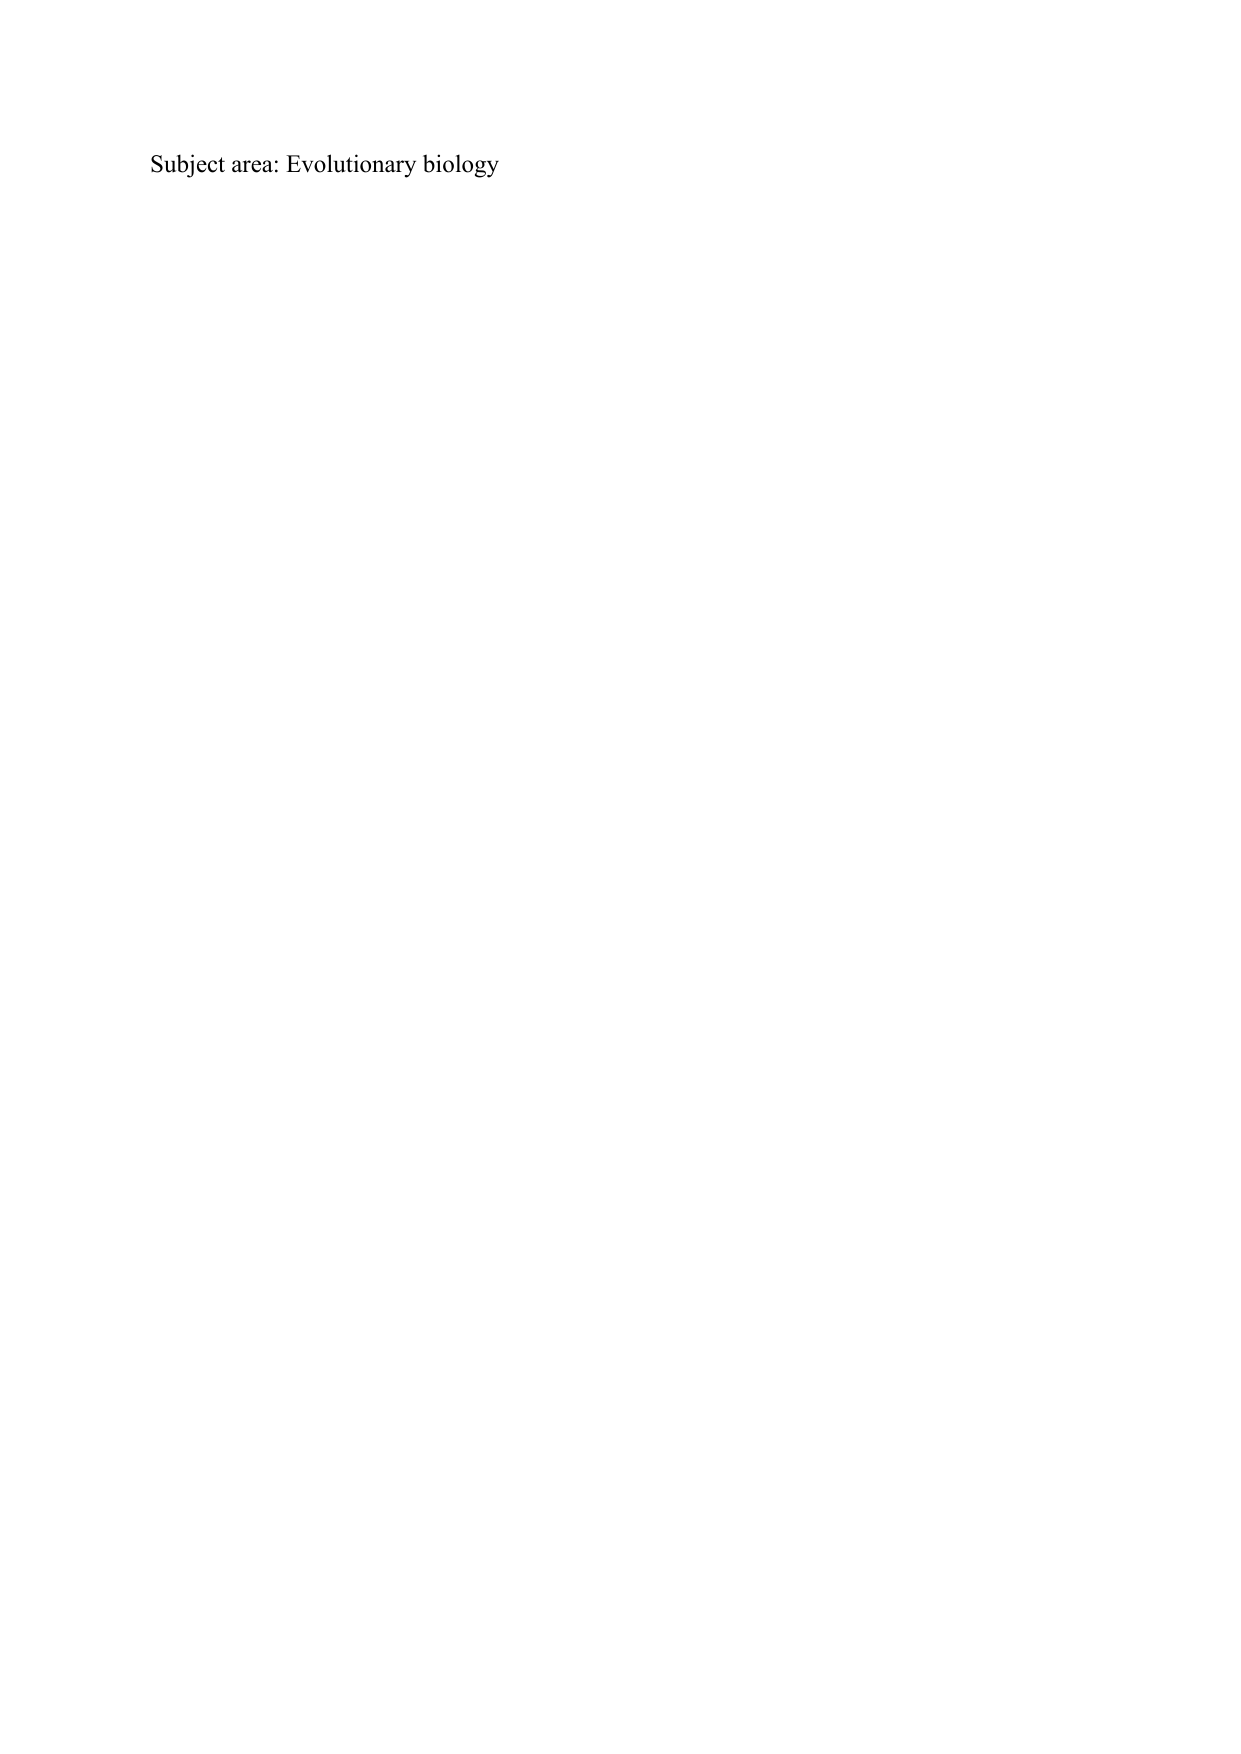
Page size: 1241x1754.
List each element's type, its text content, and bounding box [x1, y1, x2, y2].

text Subject area: Evolutionary biology [150, 150, 1090, 178]
